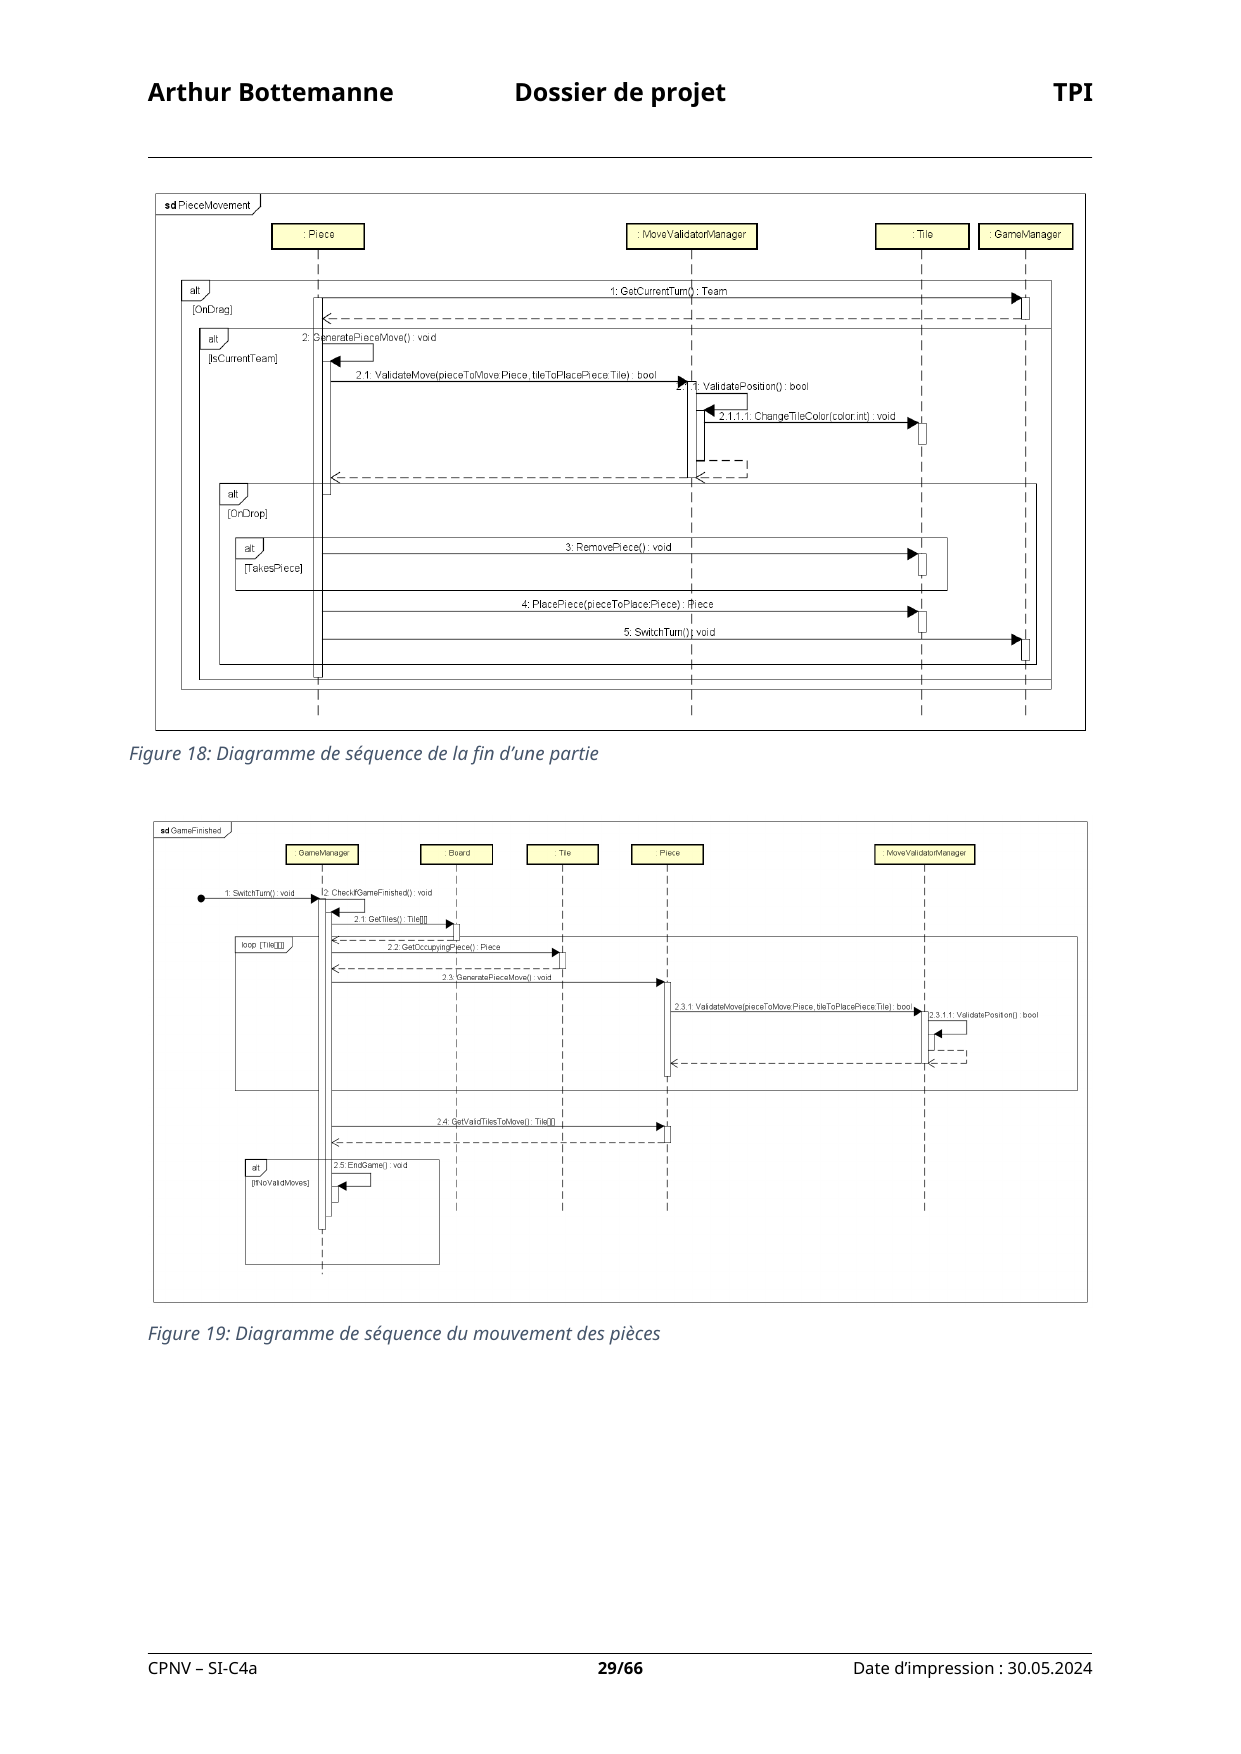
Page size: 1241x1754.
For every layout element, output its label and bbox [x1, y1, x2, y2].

picture [147, 185, 1093, 738]
picture [147, 815, 1093, 1308]
